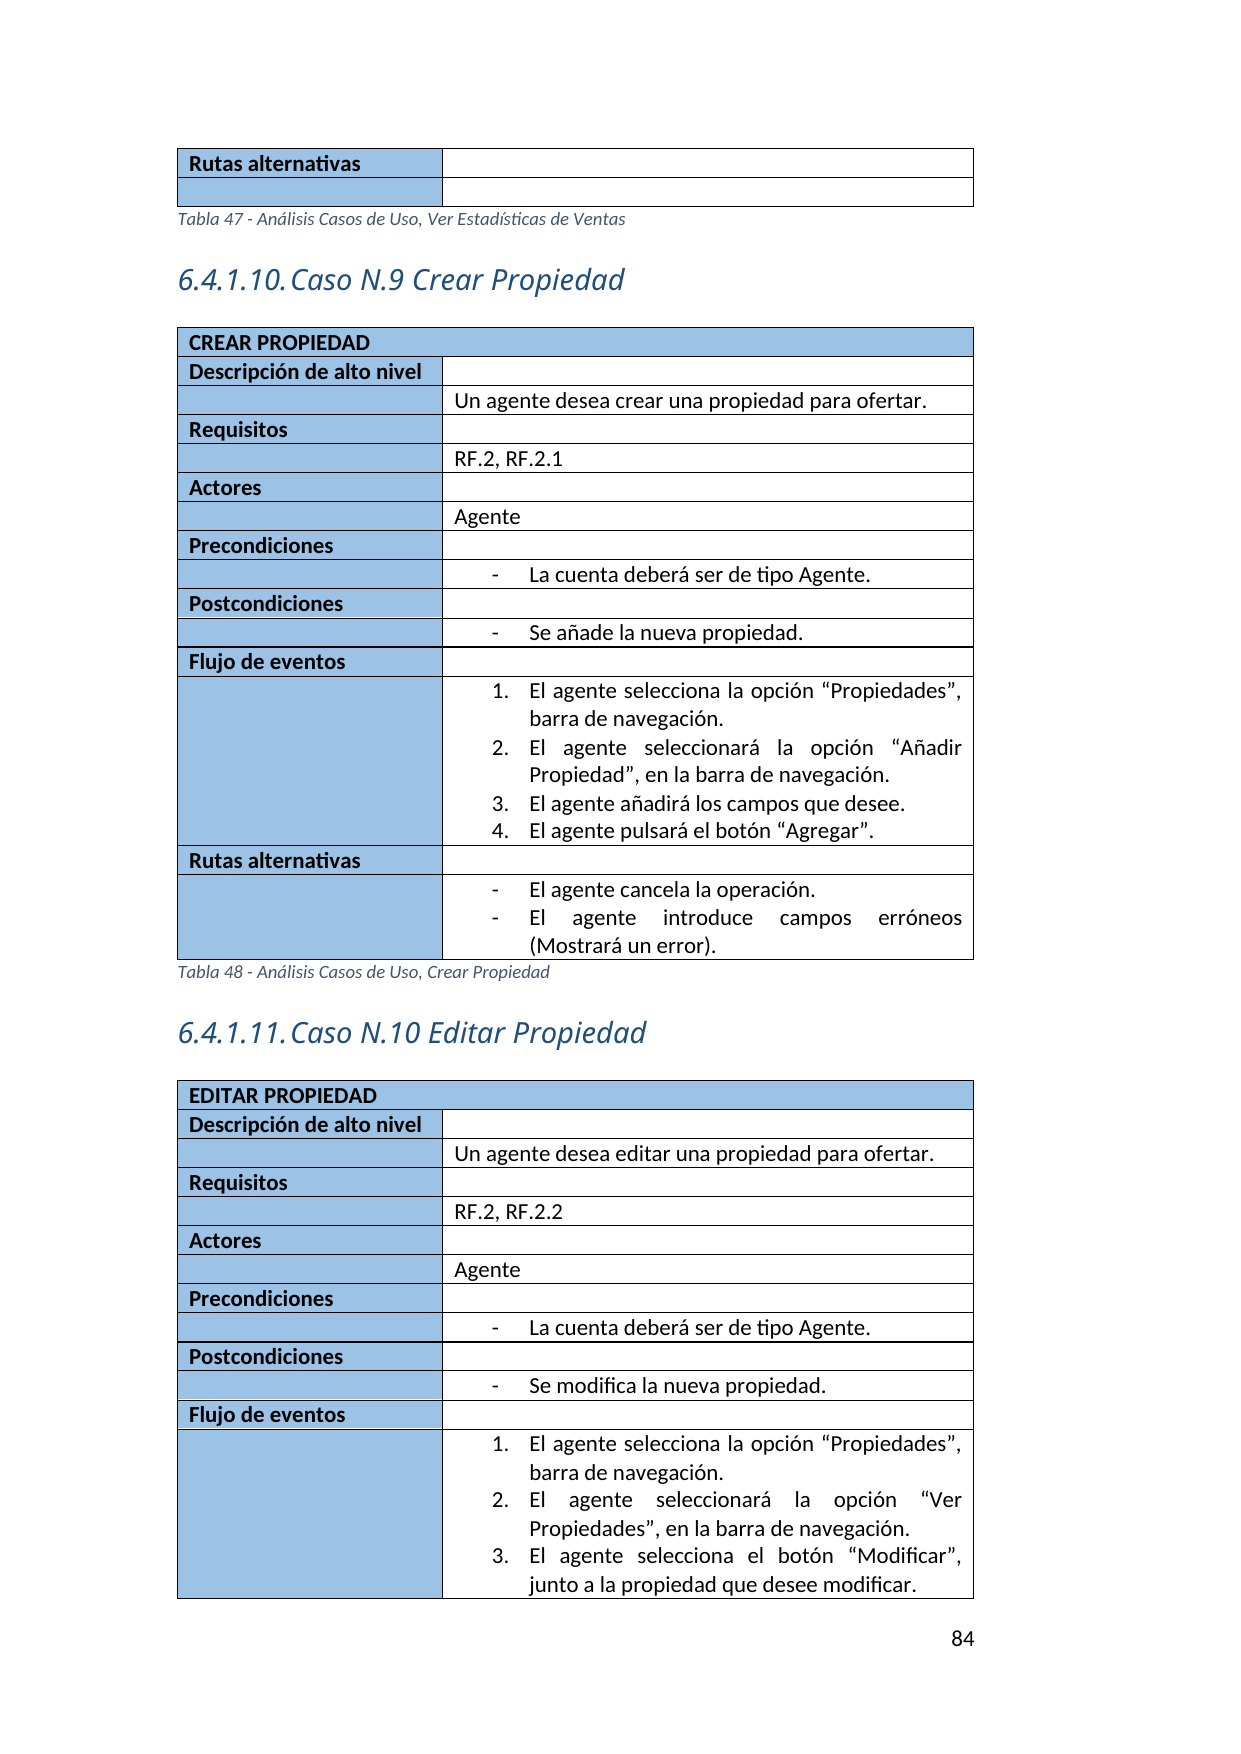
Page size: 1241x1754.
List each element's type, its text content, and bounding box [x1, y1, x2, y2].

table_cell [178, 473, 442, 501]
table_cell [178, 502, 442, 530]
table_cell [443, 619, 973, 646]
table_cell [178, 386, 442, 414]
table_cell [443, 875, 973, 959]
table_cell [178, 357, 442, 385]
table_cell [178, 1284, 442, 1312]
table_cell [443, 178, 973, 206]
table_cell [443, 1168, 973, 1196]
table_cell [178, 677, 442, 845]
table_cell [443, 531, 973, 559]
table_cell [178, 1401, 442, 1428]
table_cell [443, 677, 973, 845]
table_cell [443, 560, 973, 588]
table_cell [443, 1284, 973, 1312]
subtitle Caso N.9 Crear Propiedad [177, 259, 974, 299]
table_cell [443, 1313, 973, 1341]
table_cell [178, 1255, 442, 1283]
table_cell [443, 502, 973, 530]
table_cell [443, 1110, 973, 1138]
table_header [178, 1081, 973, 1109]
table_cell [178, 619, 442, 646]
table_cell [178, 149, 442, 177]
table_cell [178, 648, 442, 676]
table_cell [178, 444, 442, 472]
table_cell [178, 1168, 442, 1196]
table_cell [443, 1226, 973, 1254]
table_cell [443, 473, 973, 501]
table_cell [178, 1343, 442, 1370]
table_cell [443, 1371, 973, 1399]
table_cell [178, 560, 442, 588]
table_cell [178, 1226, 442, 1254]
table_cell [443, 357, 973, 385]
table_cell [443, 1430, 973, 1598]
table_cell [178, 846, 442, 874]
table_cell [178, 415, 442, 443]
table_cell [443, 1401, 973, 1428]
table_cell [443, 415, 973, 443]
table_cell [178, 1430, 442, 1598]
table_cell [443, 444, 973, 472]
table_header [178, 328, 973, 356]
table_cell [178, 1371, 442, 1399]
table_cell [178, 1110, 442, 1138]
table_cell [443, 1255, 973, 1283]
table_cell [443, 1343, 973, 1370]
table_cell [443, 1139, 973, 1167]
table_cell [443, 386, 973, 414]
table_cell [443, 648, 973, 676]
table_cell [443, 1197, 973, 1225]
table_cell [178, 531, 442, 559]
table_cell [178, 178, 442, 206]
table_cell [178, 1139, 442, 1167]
subtitle Caso N.10 Editar Propiedad [177, 1012, 974, 1052]
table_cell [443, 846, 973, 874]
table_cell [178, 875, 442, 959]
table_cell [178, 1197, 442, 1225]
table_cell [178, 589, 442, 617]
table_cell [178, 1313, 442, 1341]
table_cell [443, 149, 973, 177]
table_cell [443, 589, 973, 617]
